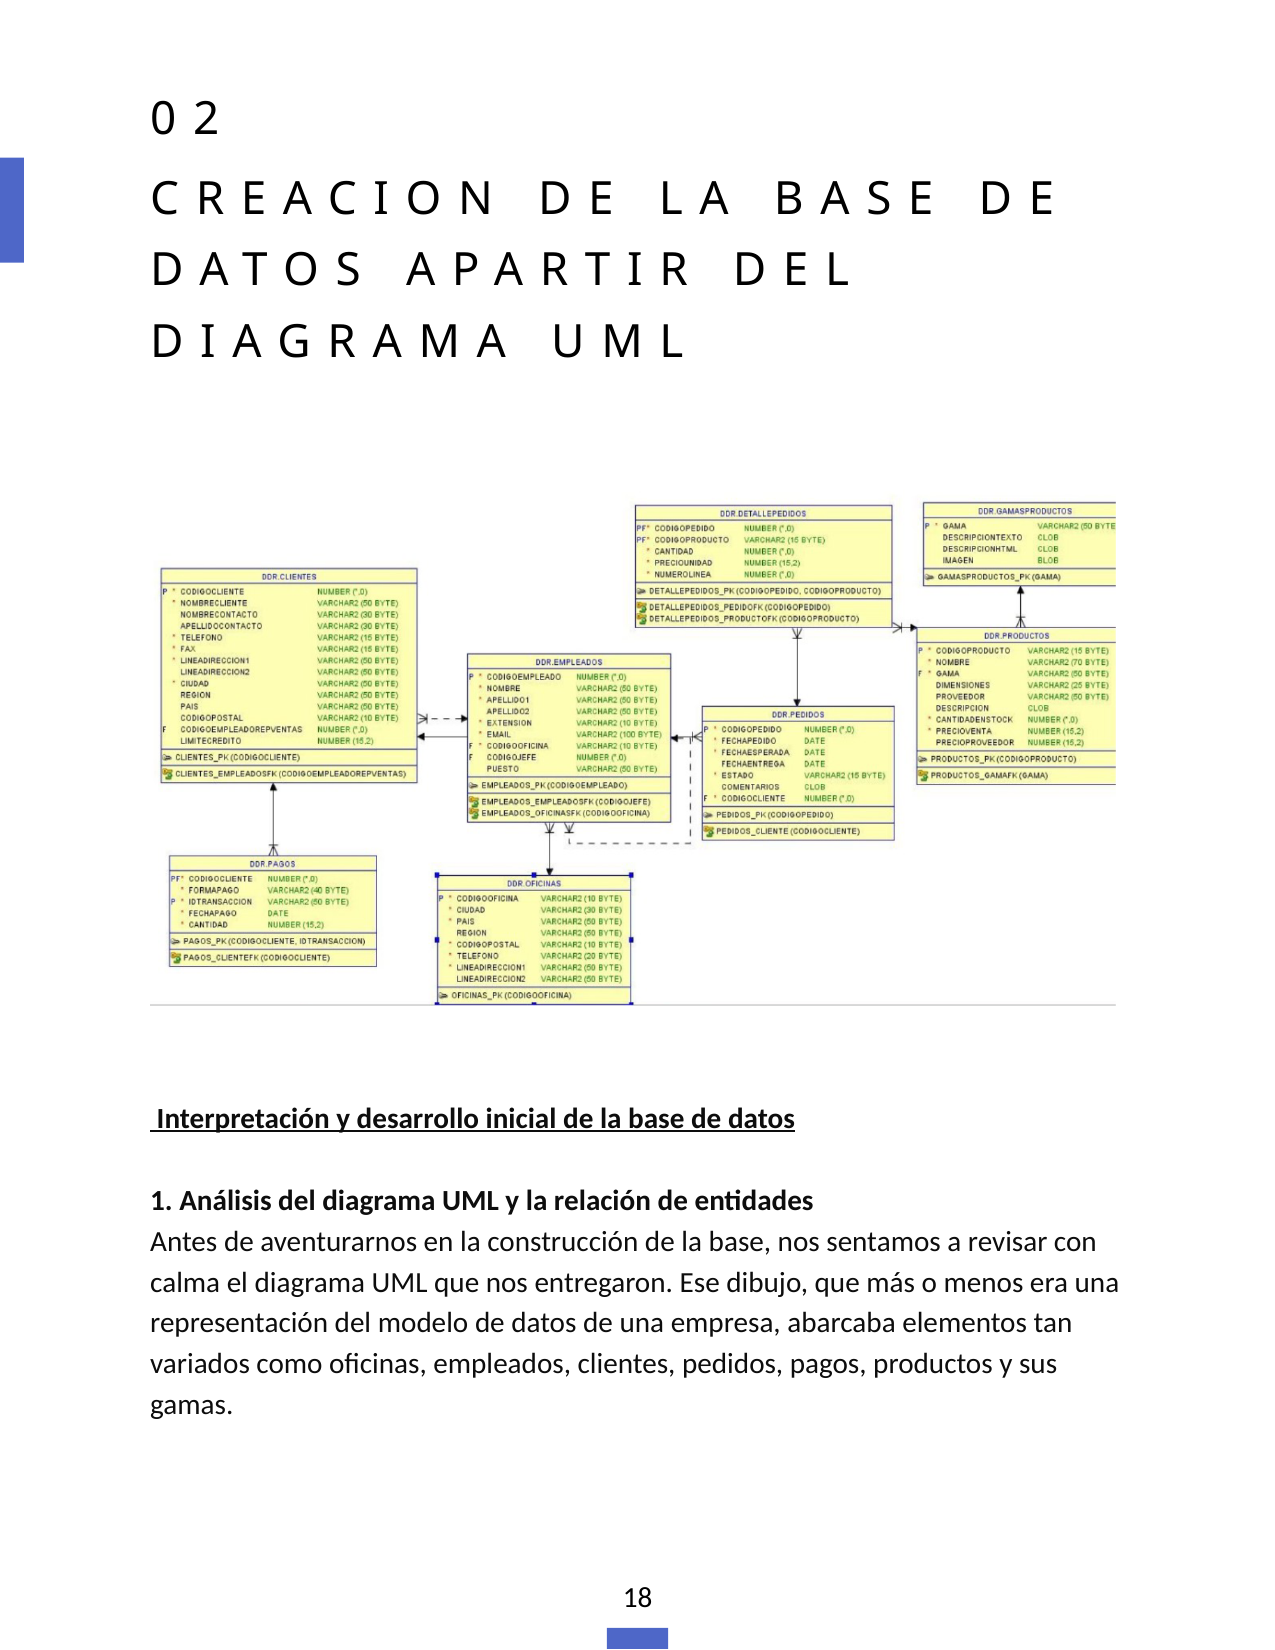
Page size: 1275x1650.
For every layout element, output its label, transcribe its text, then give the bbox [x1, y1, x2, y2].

text 1. Análisis del diagrama UML y la relación de entidades [150, 1182, 1125, 1217]
subtitle 02 [150, 85, 1125, 148]
text Interpretación y desarrollo inicial de la base de datos [150, 1100, 1125, 1136]
text creacion de la base de datos apartir del diagrama uml [150, 165, 1125, 371]
picture [150, 462, 1125, 1013]
text Antes de aventurarnos en la construcción de la base, nos sentamos a revisar con calma el diagrama UML que nos entregaron. Ese dibujo, que más o menos era una representación del modelo de datos de una empresa, abarcaba elementos tan variados como oficinas, empleados, clientes, pedidos, pagos, productos y sus gamas. [150, 1223, 1125, 1422]
